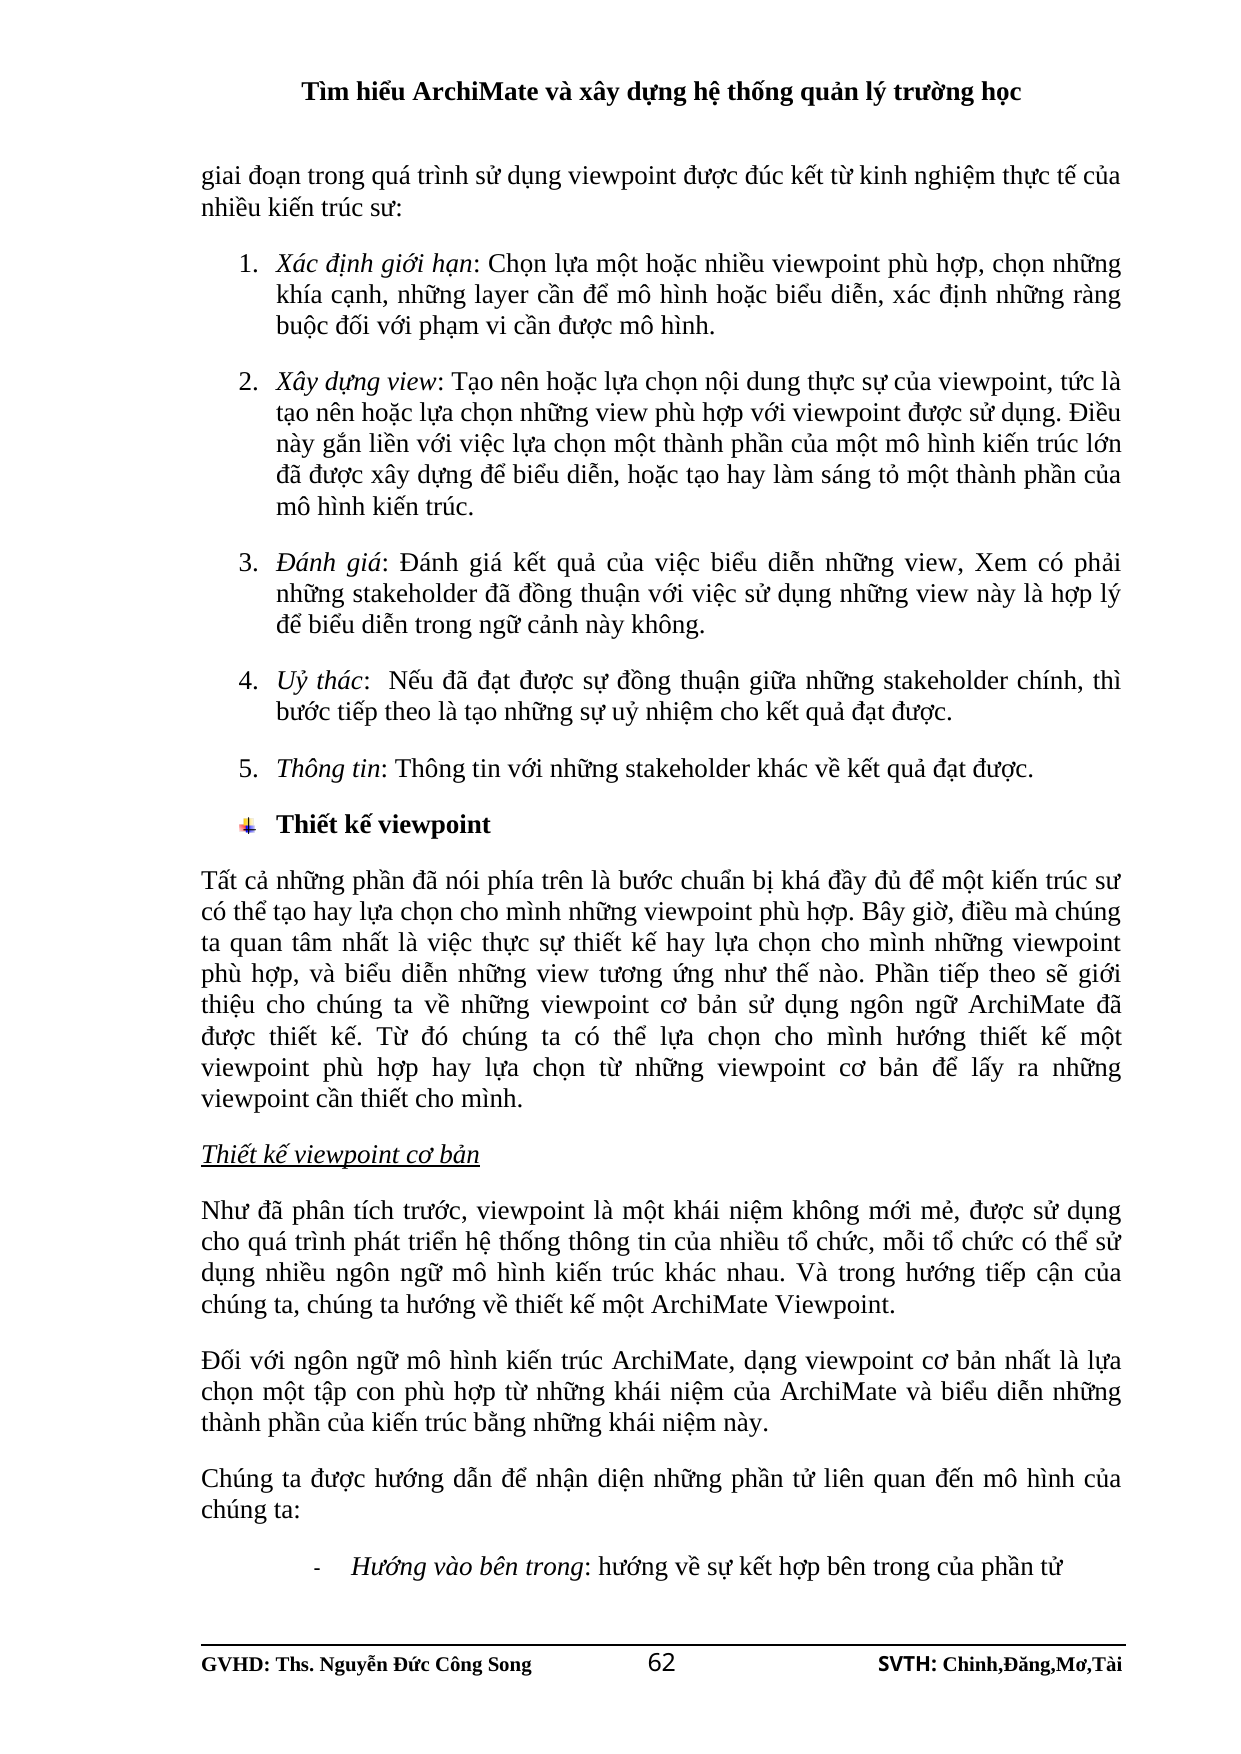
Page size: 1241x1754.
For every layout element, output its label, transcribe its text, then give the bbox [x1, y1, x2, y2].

list Xác định giới hạn: Chọn lựa một hoặc nhiều viewpoint phù hợp, chọn những khía cạnh, những layer cần để mô hình hoặc biểu diễn, xác định những ràng buộc đối với phạm vi cần được mô hình. [238, 247, 1122, 340]
text Hướng vào bên trong: hướng về sự kết hợp bên trong của phần tử [313, 1549, 1122, 1581]
text Tất cả những phần đã nói phía trên là bước chuẩn bị khá đầy đủ để một kiến trúc sư có thể tạo hay lựa chọn cho mình những viewpoint phù hợp. Bây giờ, điều mà chúng ta quan tâm nhất là việc thực sự thiết kế hay lựa chọn cho mình những viewpoint phù hợp, và biểu diễn những view tương ứng như thế nào. Phần tiếp theo sẽ giới thiệu cho chúng ta về những viewpoint cơ bản sử dụng ngôn ngữ ArchiMate đã được thiết kế. Từ đó chúng ta có thể lựa chọn cho mình hướng thiết kế một viewpoint phù hợp hay lựa chọn từ những viewpoint cơ bản để lấy ra những viewpoint cần thiết cho mình. [201, 864, 1122, 1113]
text Chúng ta được hướng dẫn để nhận diện những phần tử liên quan đến mô hình của chúng ta: [201, 1462, 1122, 1524]
list Xây dựng view: Tạo nên hoặc lựa chọn nội dung thực sự của viewpoint, tức là tạo nên hoặc lựa chọn những view phù hợp với viewpoint được sử dụng. Điều này gắn liền với việc lựa chọn một thành phần của một mô hình kiến trúc lớn đã được xây dựng để biểu diễn, hoặc tạo hay làm sáng tỏ một thành phần của mô hình kiến trúc. [238, 365, 1122, 521]
text Thiết kế viewpoint [238, 808, 1122, 839]
text Như đã phân tích trước, viewpoint là một khái niệm không mới mẻ, được sử dụng cho quá trình phát triển hệ thống thông tin của nhiều tổ chức, mỗi tổ chức có thể sử dụng nhiều ngôn ngữ mô hình kiến trúc khác nhau. Và trong hướng tiếp cận của chúng ta, chúng ta hướng về thiết kế một ArchiMate Viewpoint. [201, 1194, 1122, 1319]
picture [239, 816, 256, 834]
text Thiết kế viewpoint cơ bản [201, 1138, 1122, 1169]
list Đánh giá: Đánh giá kết quả của việc biểu diễn những view, Xem có phải những stakeholder đã đồng thuận với việc sử dụng những view này là hợp lý để biểu diễn trong ngữ cảnh này không. [238, 546, 1122, 639]
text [201, 159, 1122, 222]
text Đối với ngôn ngữ mô hình kiến trúc ArchiMate, dạng viewpoint cơ bản nhất là lựa chọn một tập con phù hợp từ những khái niệm của ArchiMate và biểu diễn những thành phần của kiến trúc bằng những khái niệm này. [201, 1344, 1122, 1437]
list Thông tin: Thông tin với những stakeholder khác về kết quả đạt được. [238, 752, 1122, 783]
list Uỷ thác: Nếu đã đạt được sự đồng thuận giữa những stakeholder chính, thì bước tiếp theo là tạo những sự uỷ nhiệm cho kết quả đạt được. [238, 664, 1122, 727]
